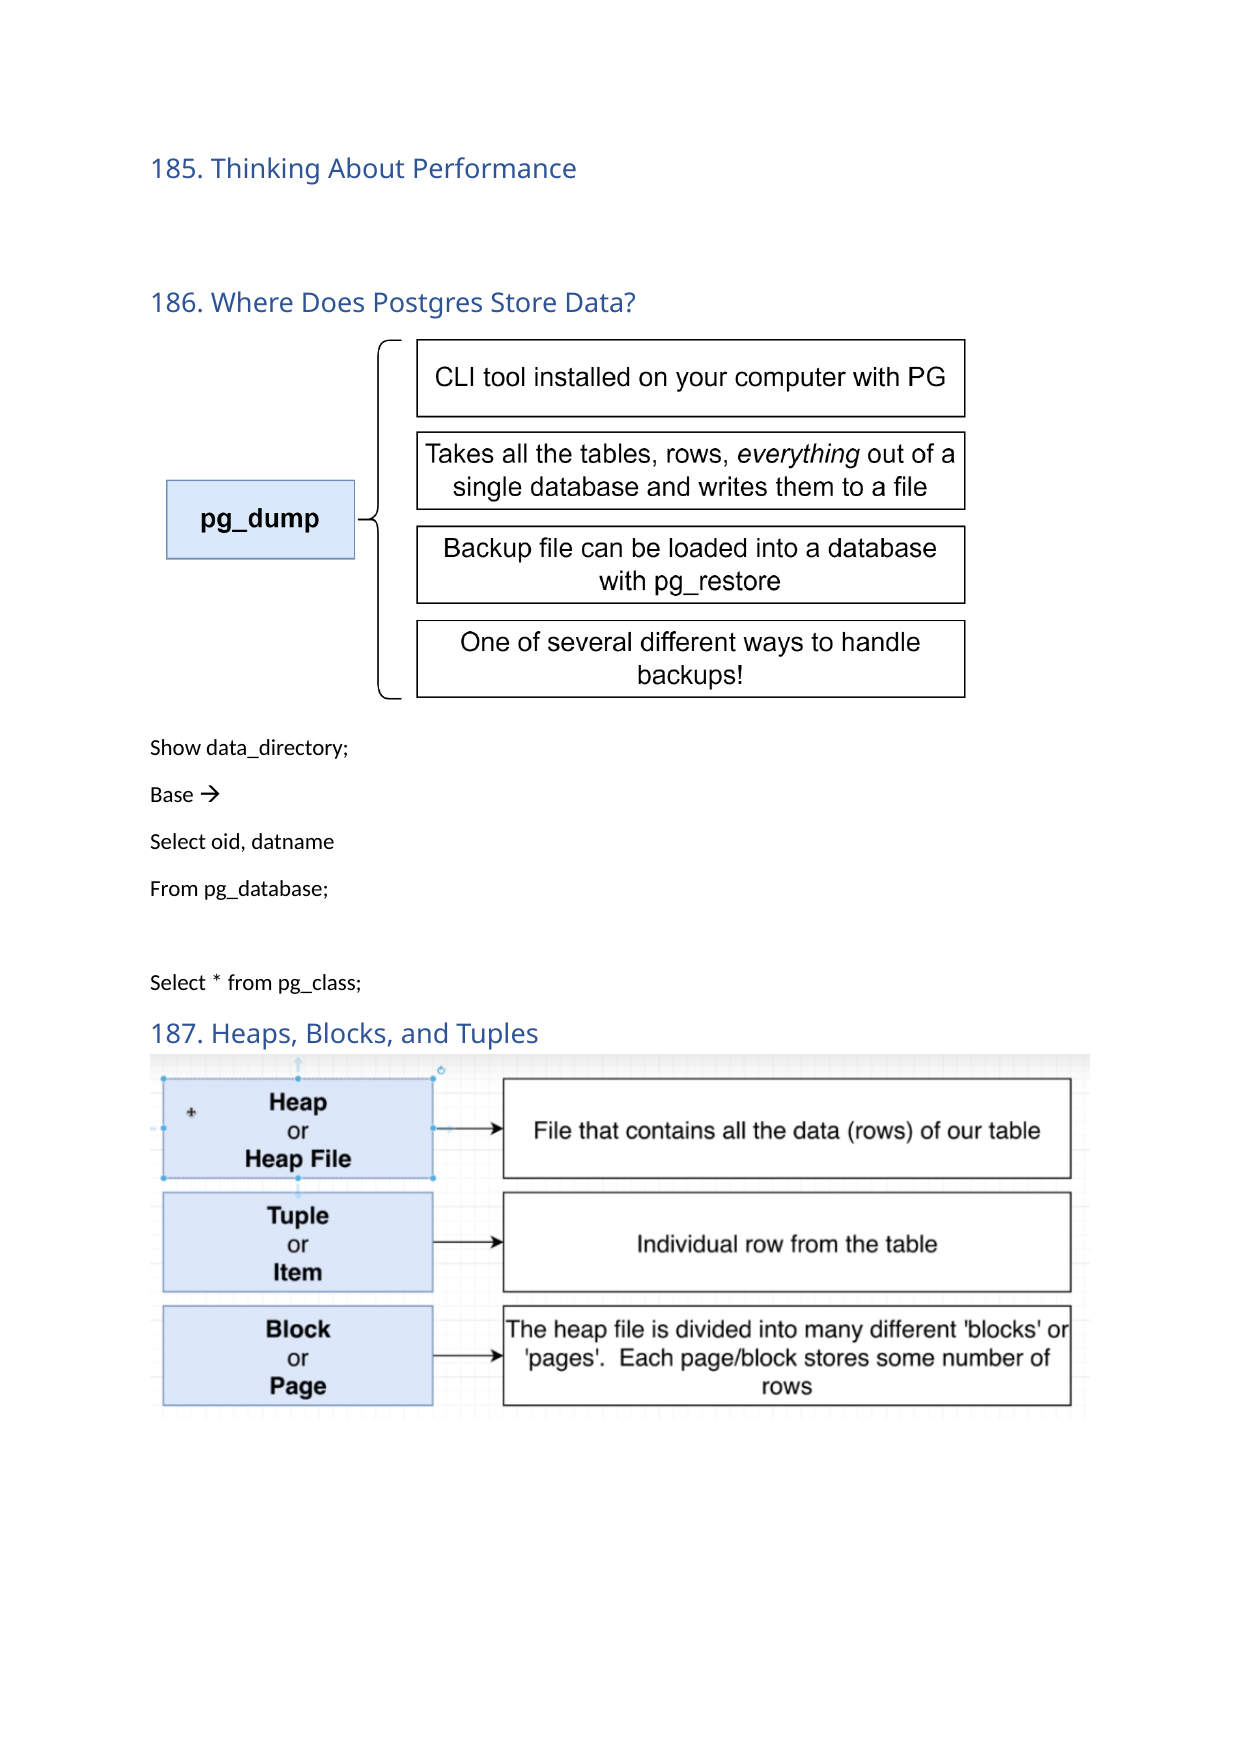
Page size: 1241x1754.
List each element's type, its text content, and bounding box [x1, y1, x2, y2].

picture [150, 323, 980, 715]
text Base [150, 780, 1090, 808]
text Show data_directory; [150, 733, 1090, 761]
subtitle 185. Thinking About Performance [150, 150, 1090, 187]
text Select oid, datname [150, 827, 1090, 855]
subtitle 186. Where Does Postgres Store Data? [150, 283, 1090, 320]
text From pg_database; [150, 874, 1090, 902]
picture [150, 1054, 1091, 1419]
text Select * from pg_class; [150, 968, 1090, 996]
subtitle 187. Heaps, Blocks, and Tuples [150, 1015, 1090, 1052]
